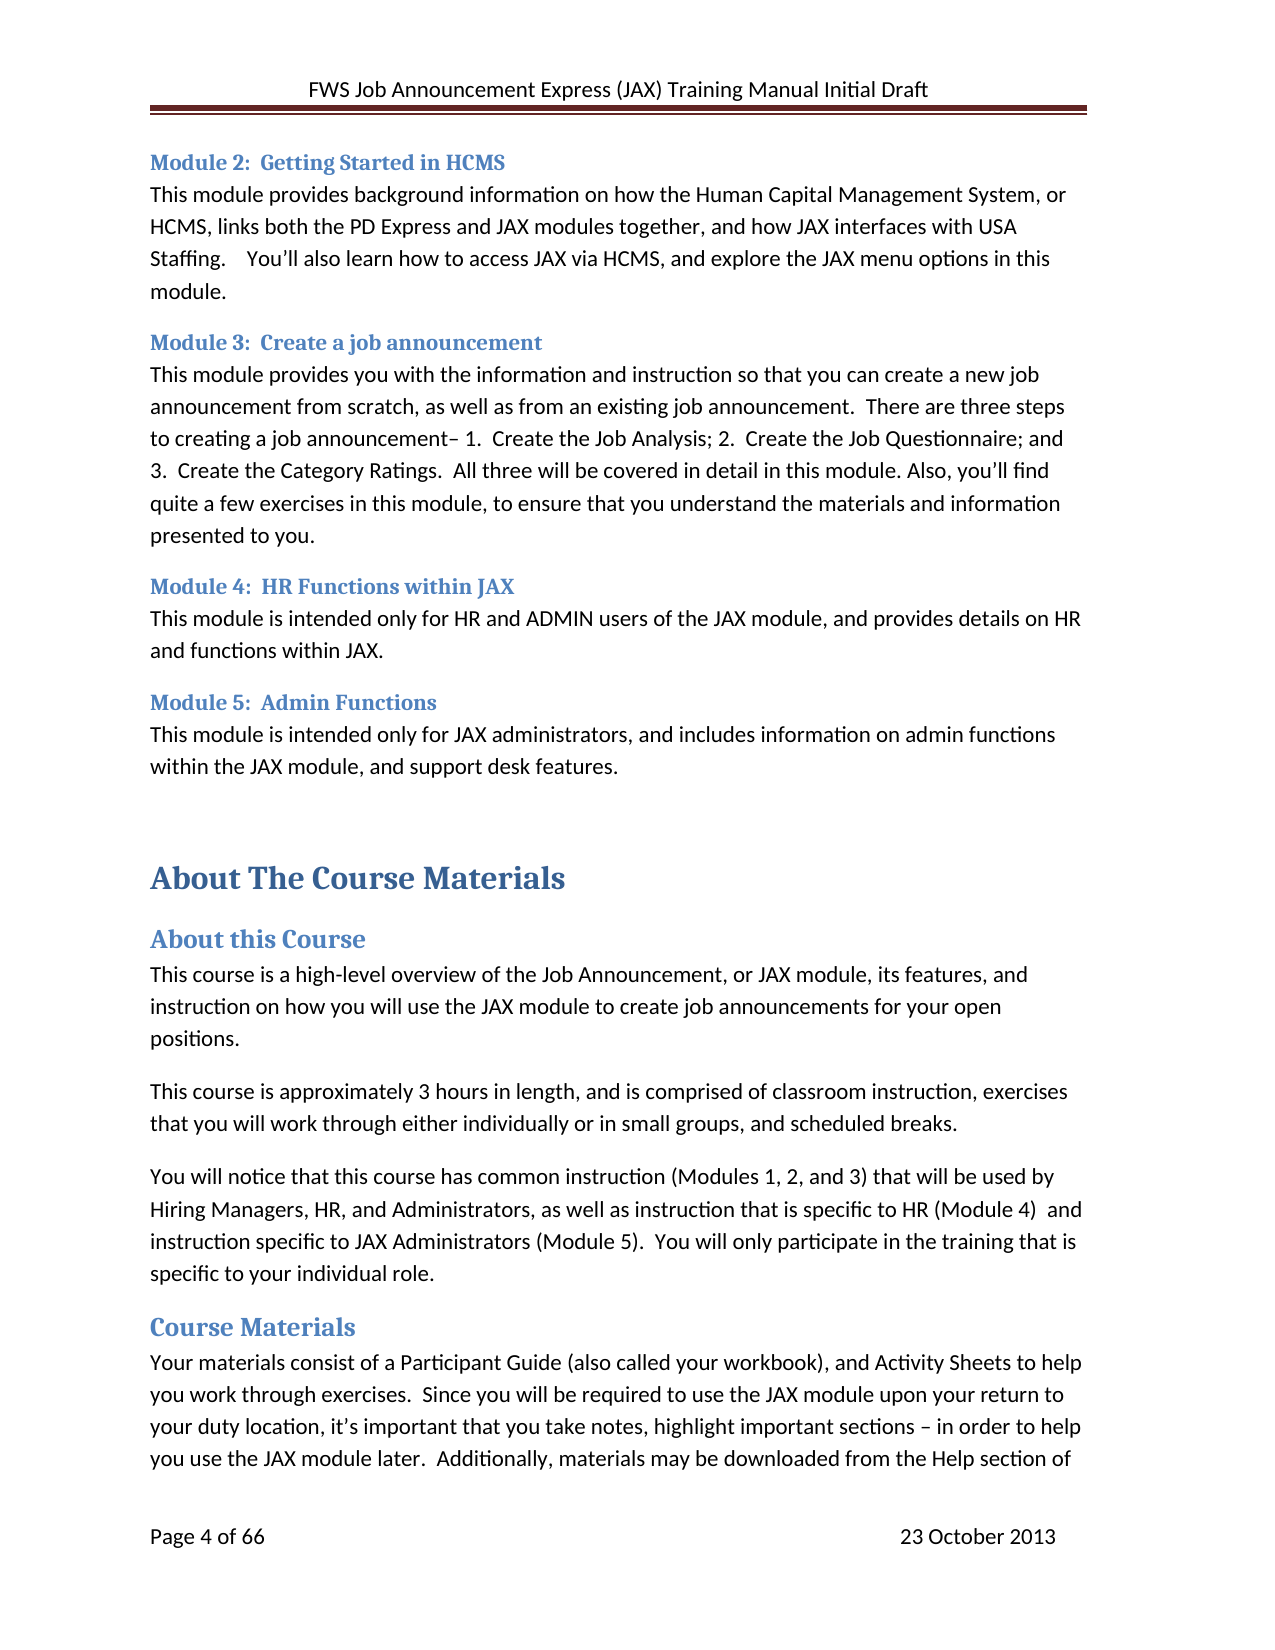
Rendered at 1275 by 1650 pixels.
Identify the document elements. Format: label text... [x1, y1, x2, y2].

subtitle Module 4: HR Functions within JAX [150, 574, 1087, 600]
text This module is intended only for HR and ADMIN users of the JAX module, and provides details on HR and functions within JAX. [150, 604, 1087, 664]
text Module 5: Admin Functions This module is intended only for JAX administrators, and includes information on admin functions within the JAX module, and support desk features. [150, 689, 1087, 780]
subtitle Module 2: Getting Started in HCMS [150, 150, 1087, 176]
subtitle About The Course Materials [150, 859, 1087, 898]
subtitle Course Materials [150, 1312, 1087, 1343]
text This course is a high-level overview of the Job Announcement, or JAX module, its features, and instruction on how you will use the JAX module to create job announcements for your open positions. [150, 960, 1087, 1052]
subtitle About this Course [150, 924, 1087, 955]
subtitle Module 3: Create a job announcement [150, 330, 1087, 356]
text This module provides you with the information and instruction so that you can create a new job announcement from scratch, as well as from an existing job announcement. There are three steps to creating a job announcement– 1. Create the Job Analysis; 2. Create the Job Questionnaire; and 3. Create the Category Ratings. All three will be covered in detail in this module. Also, you’ll find quite a few exercises in this module, to ensure that you understand the materials and information presented to you. [150, 360, 1087, 549]
text This course is approximately 3 hours in length, and is comprised of classroom instruction, exercises that you will work through either individually or in small groups, and scheduled breaks. [150, 1077, 1087, 1137]
text You will notice that this course has common instruction (Modules 1, 2, and 3) that will be used by Hiring Managers, HR, and Administrators, as well as instruction that is specific to HR (Module 4) and instruction specific to JAX Administrators (Module 5). You will only participate in the training that is specific to your individual role. [150, 1162, 1087, 1287]
text This module provides background information on how the Human Capital Management System, or HCMS, links both the PD Express and JAX modules together, and how JAX interfaces with USA Staffing. You’ll also learn how to access JAX via HCMS, and explore the JAX menu options in this module. [150, 180, 1087, 305]
